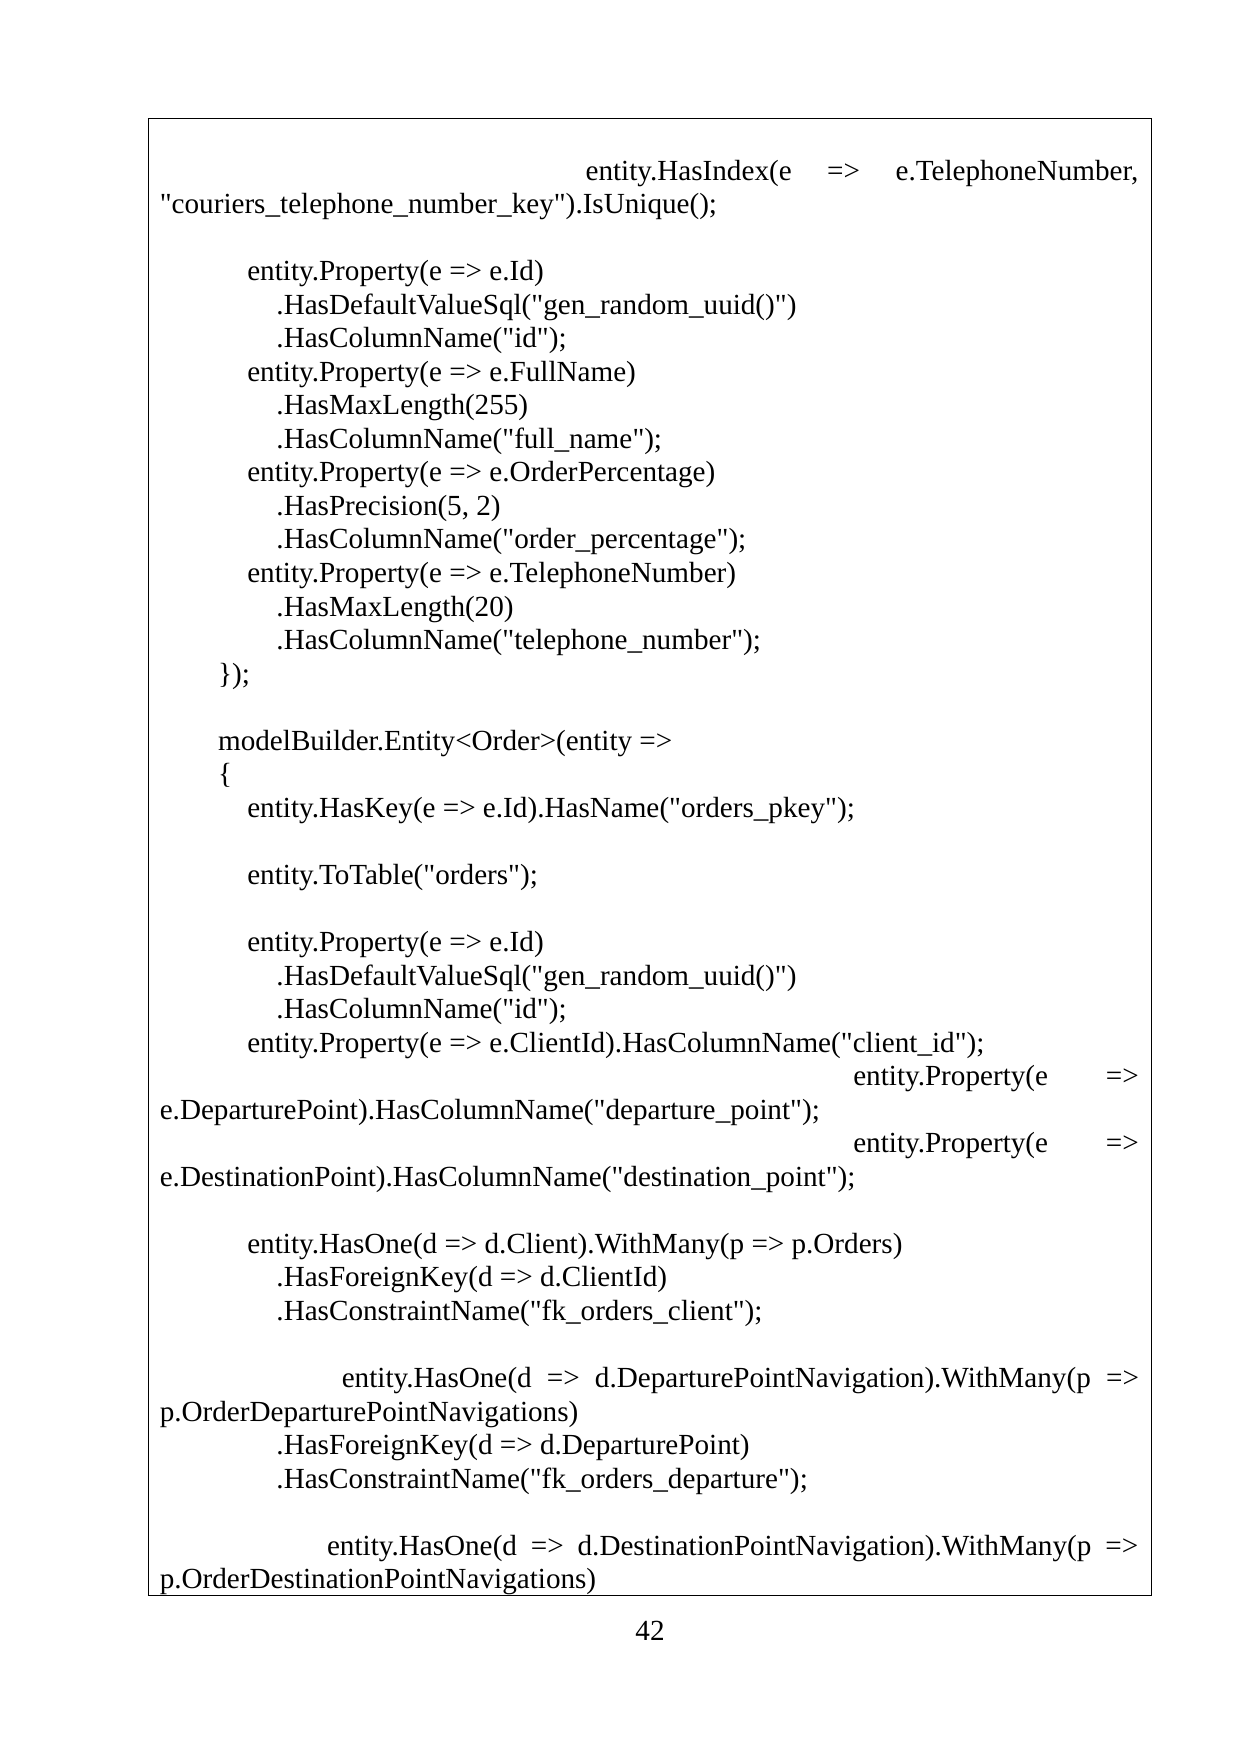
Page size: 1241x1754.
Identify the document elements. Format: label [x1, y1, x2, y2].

table_header [149, 119, 1151, 1595]
